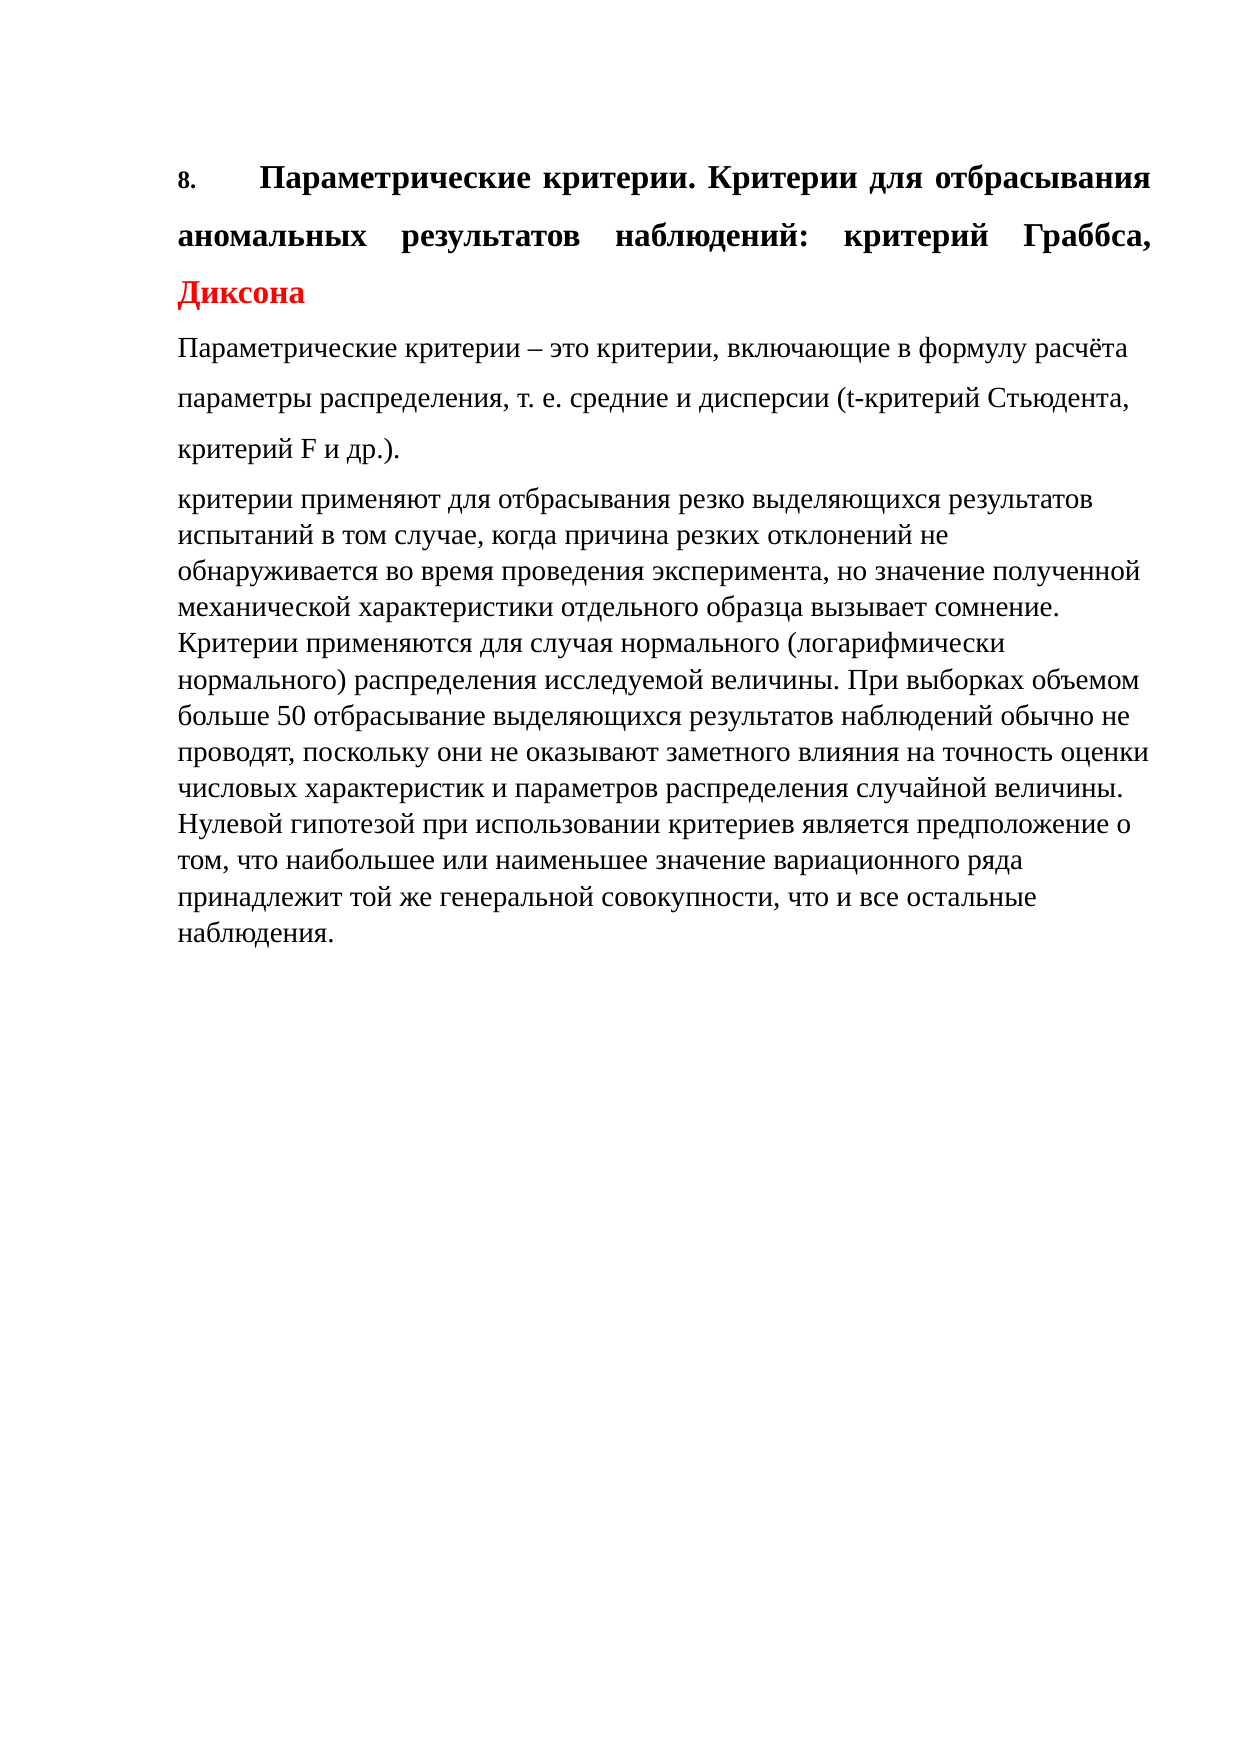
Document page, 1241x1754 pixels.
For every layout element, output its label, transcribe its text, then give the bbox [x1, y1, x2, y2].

text критерии применяют для отбрасывания резко выделяющихся результатов испытаний в том случае, когда причина резких отклонений не обнаруживается во время проведения эксперимента, но значение полученной механической характеристики отдельного образца вызывает сомнение. Критерии применяются для случая нормального (логарифмически нормального) распределения исследуемой величины. При выборках объемом больше 50 отбрасывание выделяющихся результатов наблюдений обычно не проводят, поскольку они не оказывают заметного влияния на точность оценки числовых характеристик и параметров распределения случайной величины. Нулевой гипотезой при использовании критериев является предположение о том, что наибольшее или наименьшее значение вариационного ряда принадлежит той же генеральной совокупности, что и все остальные наблюдения. [177, 481, 1152, 948]
list Параметрические критерии. Критерии для отбрасывания аномальных результатов наблюдений: критерий Граббса, Диксона [177, 158, 1152, 311]
text Параметрические критерии – это критерии, включающие в формулу расчёта параметры распределения, т. е. средние и дисперсии (t-критерий Стьюдента, критерий F и др.). [177, 330, 1152, 464]
